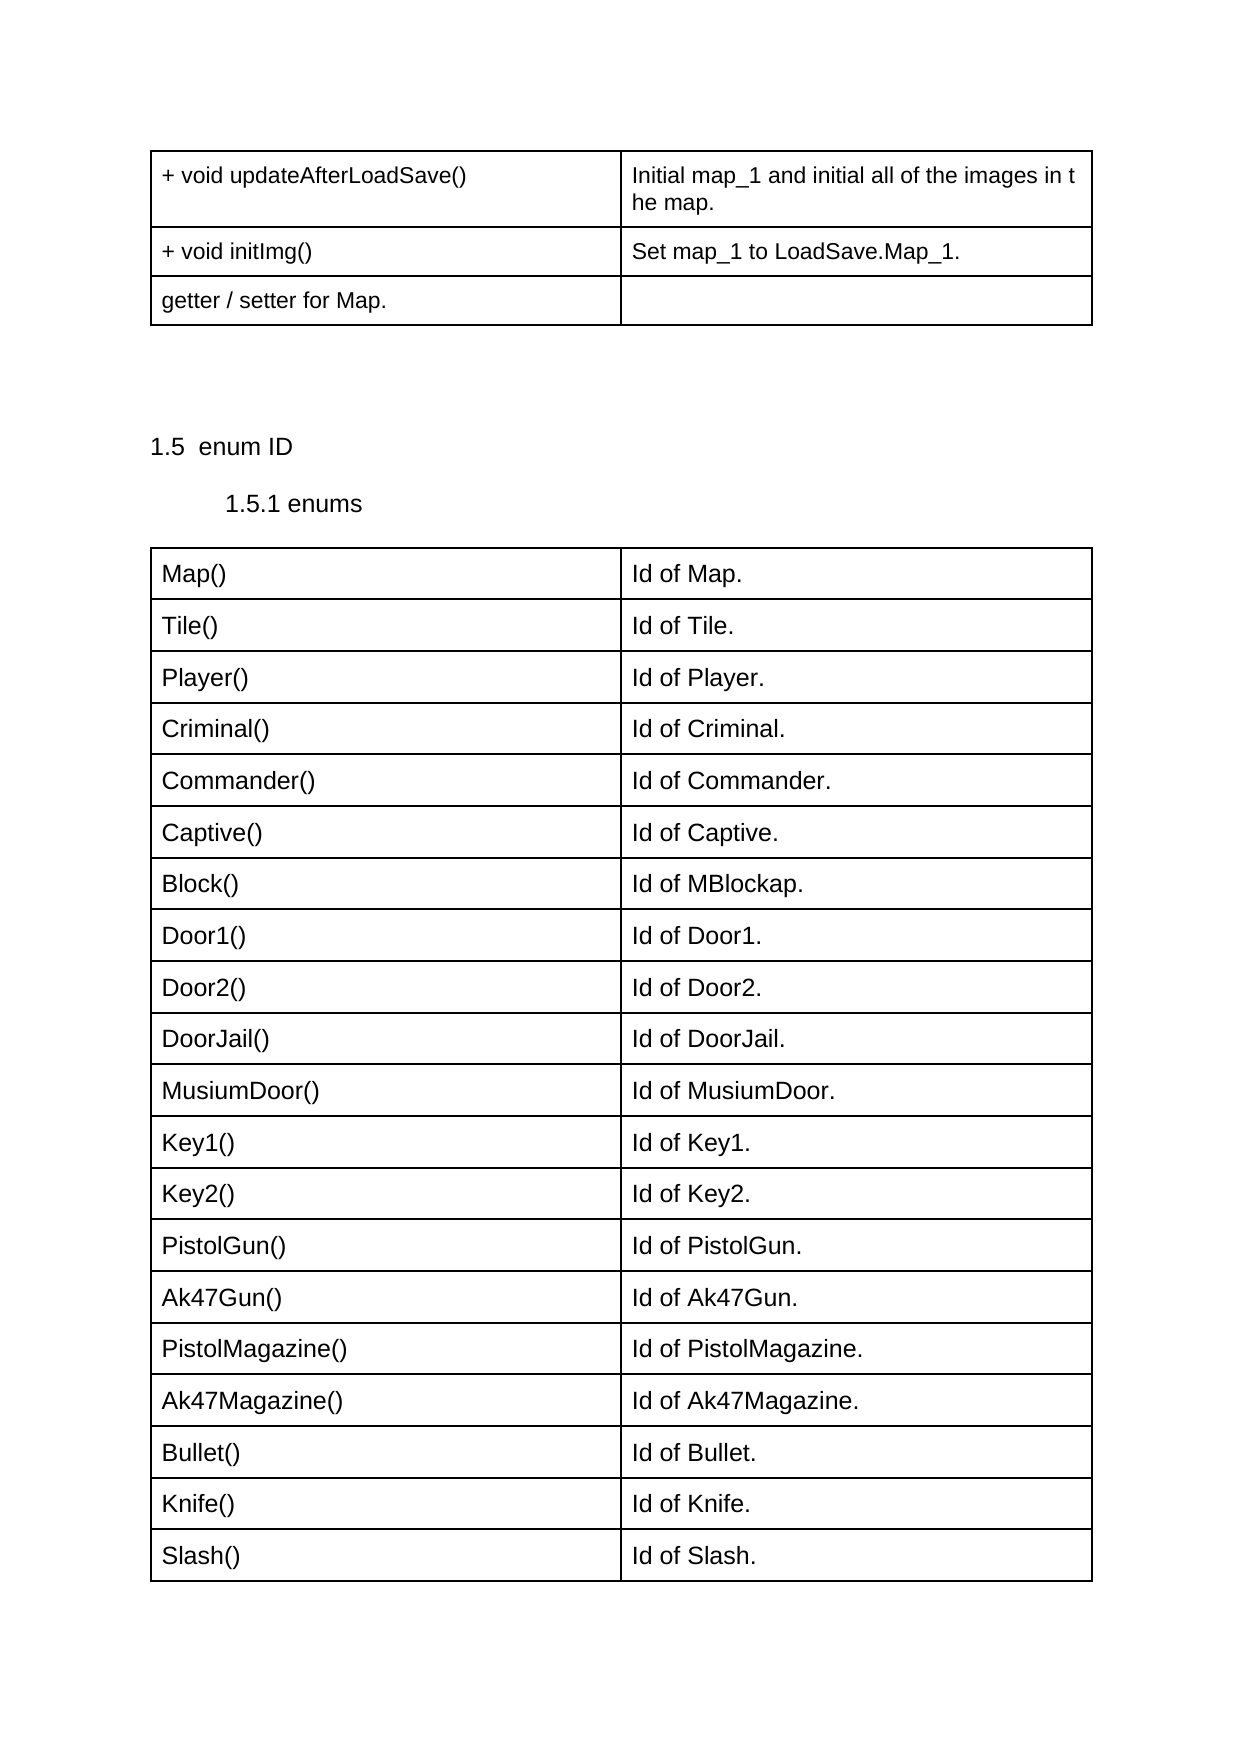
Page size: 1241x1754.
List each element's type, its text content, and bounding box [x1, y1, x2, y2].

table_cell Initial map_1 and initial all of the images in the map. [622, 152, 1091, 226]
table_cell Knife() [152, 1479, 620, 1528]
table_cell Id of Captive. [622, 807, 1091, 857]
table_cell Commander() [152, 755, 620, 805]
table_cell Id of Player. [622, 652, 1091, 702]
table_cell Tile() [152, 600, 620, 650]
table_cell DoorJail() [152, 1014, 620, 1063]
table_cell Id of Criminal. [622, 704, 1091, 753]
table_cell Set map_1 to LoadSave.Map_1. [622, 228, 1091, 275]
table_cell Id of MusiumDoor. [622, 1065, 1091, 1115]
table_header Map() [152, 549, 620, 598]
table_cell Id of Commander. [622, 755, 1091, 805]
table_cell Id of MBlockap. [622, 859, 1091, 908]
table_cell Id of Bullet. [622, 1427, 1091, 1477]
table_cell PistolMagazine() [152, 1324, 620, 1373]
table_cell Ak47Magazine() [152, 1375, 620, 1425]
table_cell Door1() [152, 910, 620, 960]
table_cell Id of Ak47Magazine. [622, 1375, 1091, 1425]
table_cell PistolGun() [152, 1220, 620, 1270]
table_cell Id of Ak47Gun. [622, 1272, 1091, 1322]
table_cell Id of Knife. [622, 1479, 1091, 1528]
table_cell MusiumDoor() [152, 1065, 620, 1115]
table_cell Key1() [152, 1117, 620, 1167]
table_cell Id of PistolGun. [622, 1220, 1091, 1270]
table_cell Player() [152, 652, 620, 702]
table_cell Criminal() [152, 704, 620, 753]
table_cell Id of Key1. [622, 1117, 1091, 1167]
table_cell + void initImg() [152, 228, 620, 275]
table_cell Id of Door1. [622, 910, 1091, 960]
table_cell Id of Tile. [622, 600, 1091, 650]
text 1.5 enum ID [150, 432, 1090, 460]
table_cell Key2() [152, 1169, 620, 1218]
table_cell Id of Key2. [622, 1169, 1091, 1218]
table_cell getter / setter for Map. [152, 277, 620, 324]
table_cell [622, 277, 1091, 324]
table_cell Id of DoorJail. [622, 1014, 1091, 1063]
table_cell Id of Door2. [622, 962, 1091, 1012]
table_cell Slash() [152, 1530, 620, 1580]
text 1.5.1 enums [150, 489, 1090, 518]
table_cell Ak47Gun() [152, 1272, 620, 1322]
table_cell Block() [152, 859, 620, 908]
table_header Id of Map. [622, 549, 1091, 598]
table_cell Captive() [152, 807, 620, 857]
table_cell Bullet() [152, 1427, 620, 1477]
table_cell + void updateAfterLoadSave() [152, 152, 620, 226]
table_cell Id of PistolMagazine. [622, 1324, 1091, 1373]
table_cell Door2() [152, 962, 620, 1012]
table_cell Id of Slash. [622, 1530, 1091, 1580]
